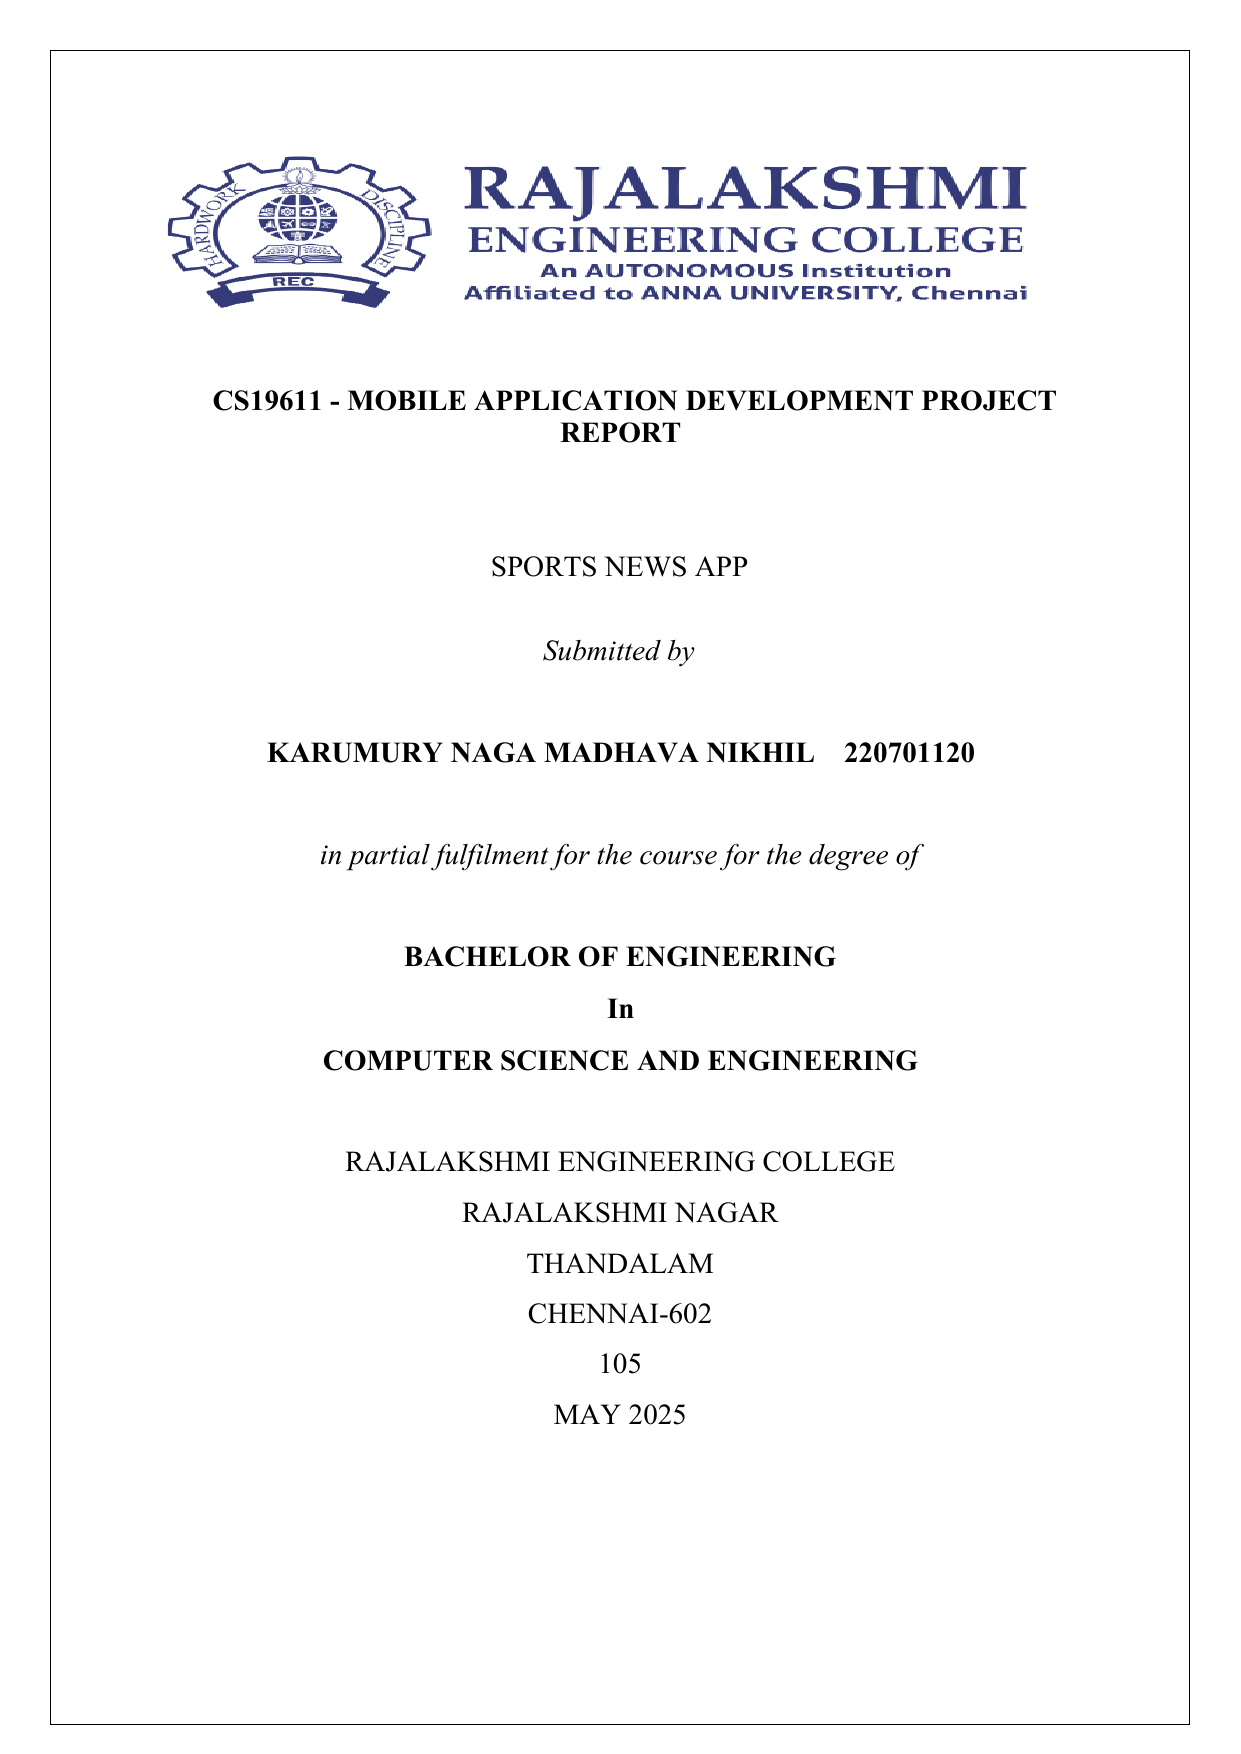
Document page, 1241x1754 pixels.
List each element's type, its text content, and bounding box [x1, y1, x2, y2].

text MAY 2025 [147, 1398, 1093, 1431]
text RAJALAKSHMI ENGINEERING COLLEGE RAJALAKSHMI NAGAR [263, 1145, 977, 1228]
subtitle CS19611 - MOBILE APPLICATION DEVELOPMENT PROJECT REPORT [147, 384, 1093, 449]
text In [147, 992, 1094, 1025]
text SPORTS NEWS APP [147, 550, 1091, 582]
text THANDALAM CHENNAI-602 105 [503, 1247, 737, 1380]
text in partial fulfilment for the course for the degree of [147, 838, 1093, 870]
picture [167, 156, 1027, 308]
subtitle BACHELOR OF ENGINEERING [147, 941, 1093, 973]
text Submitted by [147, 634, 1092, 666]
subtitle KARUMURY NAGA MADHAVA NIKHIL 220701120 [147, 737, 1094, 769]
subtitle COMPUTER SCIENCE AND ENGINEERING [147, 1044, 1093, 1077]
